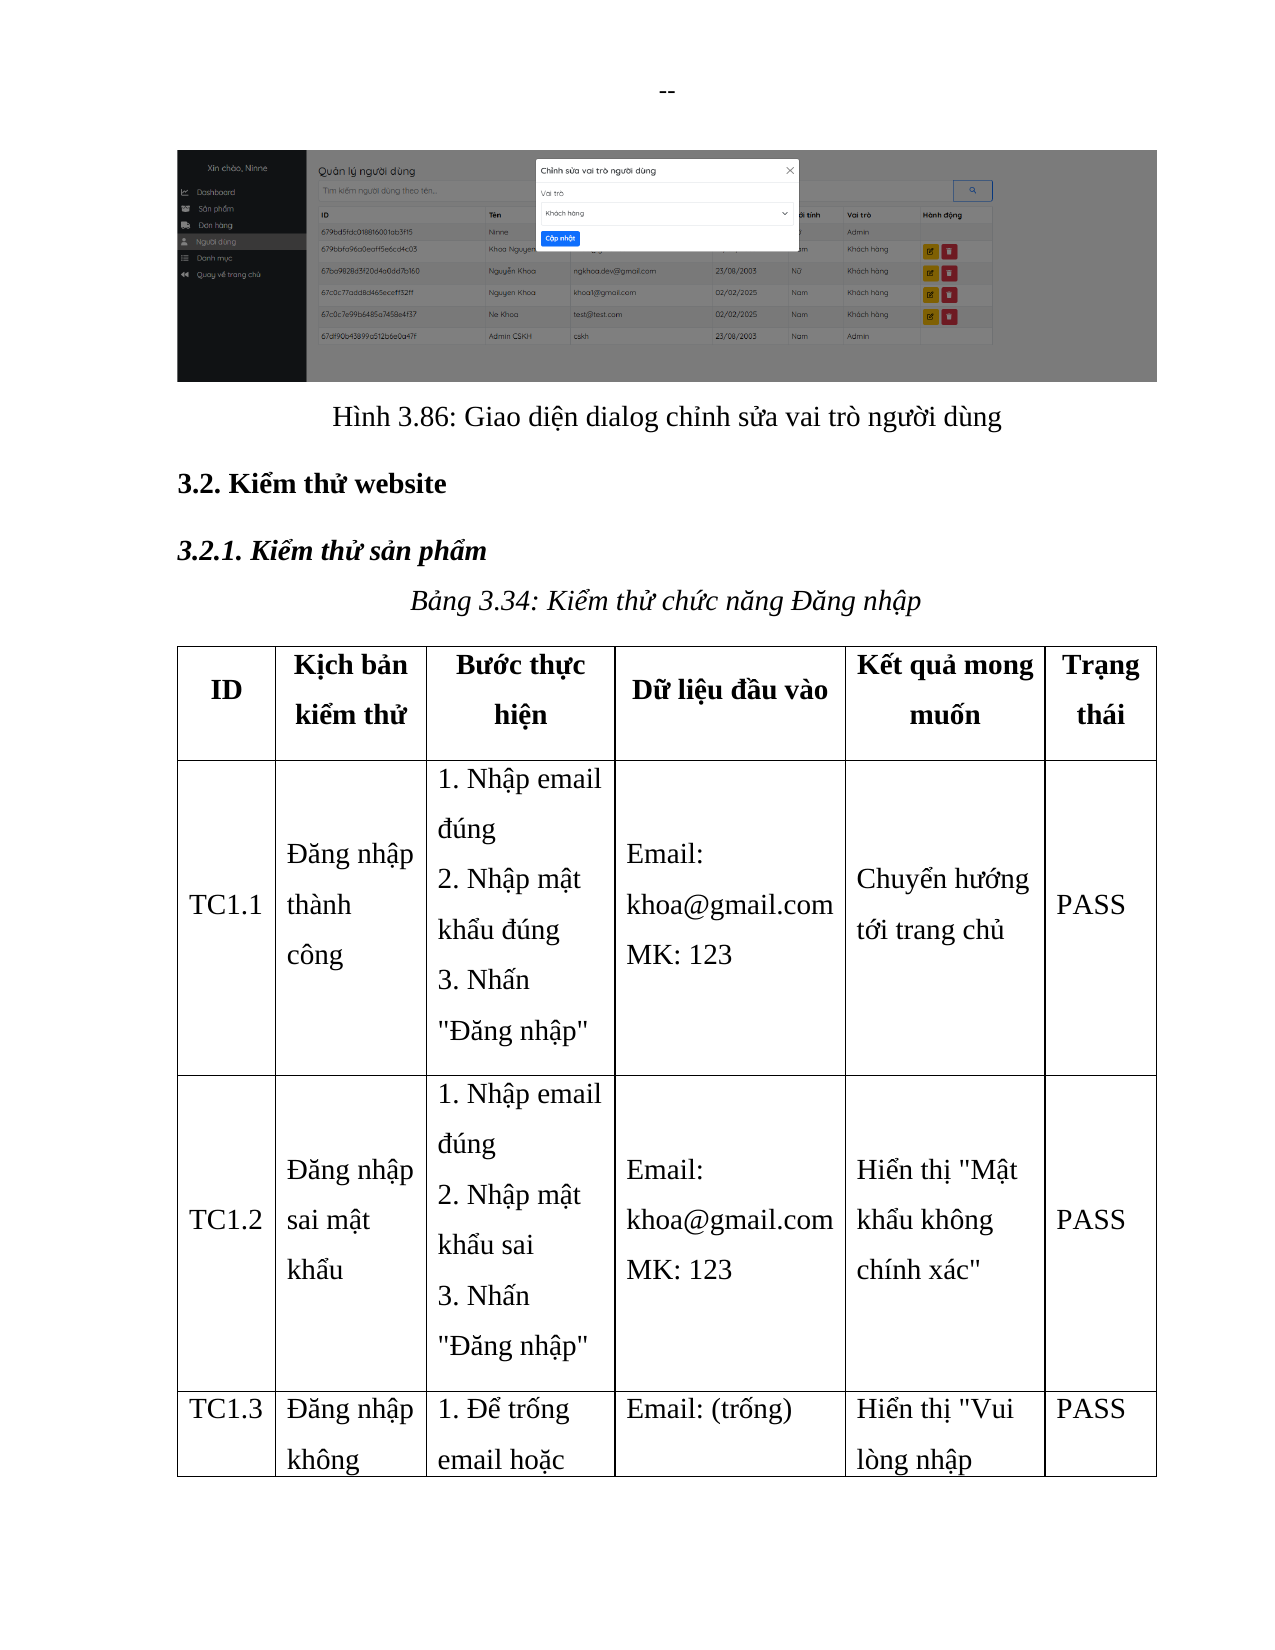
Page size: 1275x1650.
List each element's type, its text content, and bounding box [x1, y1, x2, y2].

subtitle Kiểm thử sản phẩm [177, 533, 1157, 566]
table_cell PASS [1046, 1392, 1156, 1476]
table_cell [276, 1392, 426, 1476]
table_header Trạng thái [1046, 647, 1156, 760]
table_cell Đăng nhập thành công [276, 761, 426, 1075]
table_cell Đăng nhập sai mật khẩu [276, 1076, 426, 1391]
table_cell Hiển thị "Mật khẩu không chính xác" [846, 1076, 1044, 1391]
table_cell 1. Nhập email đúng 2. Nhập mật khẩu đúng 3. Nhấn "Đăng nhập" [427, 761, 614, 1075]
table_cell TC1.1 [178, 761, 275, 1075]
table_cell Chuyển hướng tới trang chủ [846, 761, 1044, 1075]
table_cell TC1.2 [178, 1076, 275, 1391]
table_cell Email: khoa@gmail.com MK: 123 [616, 1076, 845, 1391]
table_cell 1. Nhập email đúng 2. Nhập mật khẩu sai 3. Nhấn "Đăng nhập" [427, 1076, 614, 1391]
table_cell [616, 1392, 845, 1476]
table_cell PASS [1046, 761, 1156, 1075]
table_header Kịch bản kiểm thử [276, 647, 426, 760]
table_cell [846, 1392, 1044, 1476]
table_cell Email: khoa@gmail.com MK: 123 [616, 761, 845, 1075]
table_cell PASS [1046, 1076, 1156, 1391]
table_header Kết quả mong muốn [846, 647, 1044, 760]
picture [177, 150, 1157, 382]
table_header ID [178, 647, 275, 760]
table_cell TC1.3 [178, 1392, 275, 1476]
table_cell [427, 1392, 614, 1476]
table_header Bước thực hiện [427, 647, 614, 760]
table_header Dữ liệu đầu vào [616, 647, 845, 760]
subtitle Kiểm thử website [177, 466, 1157, 499]
